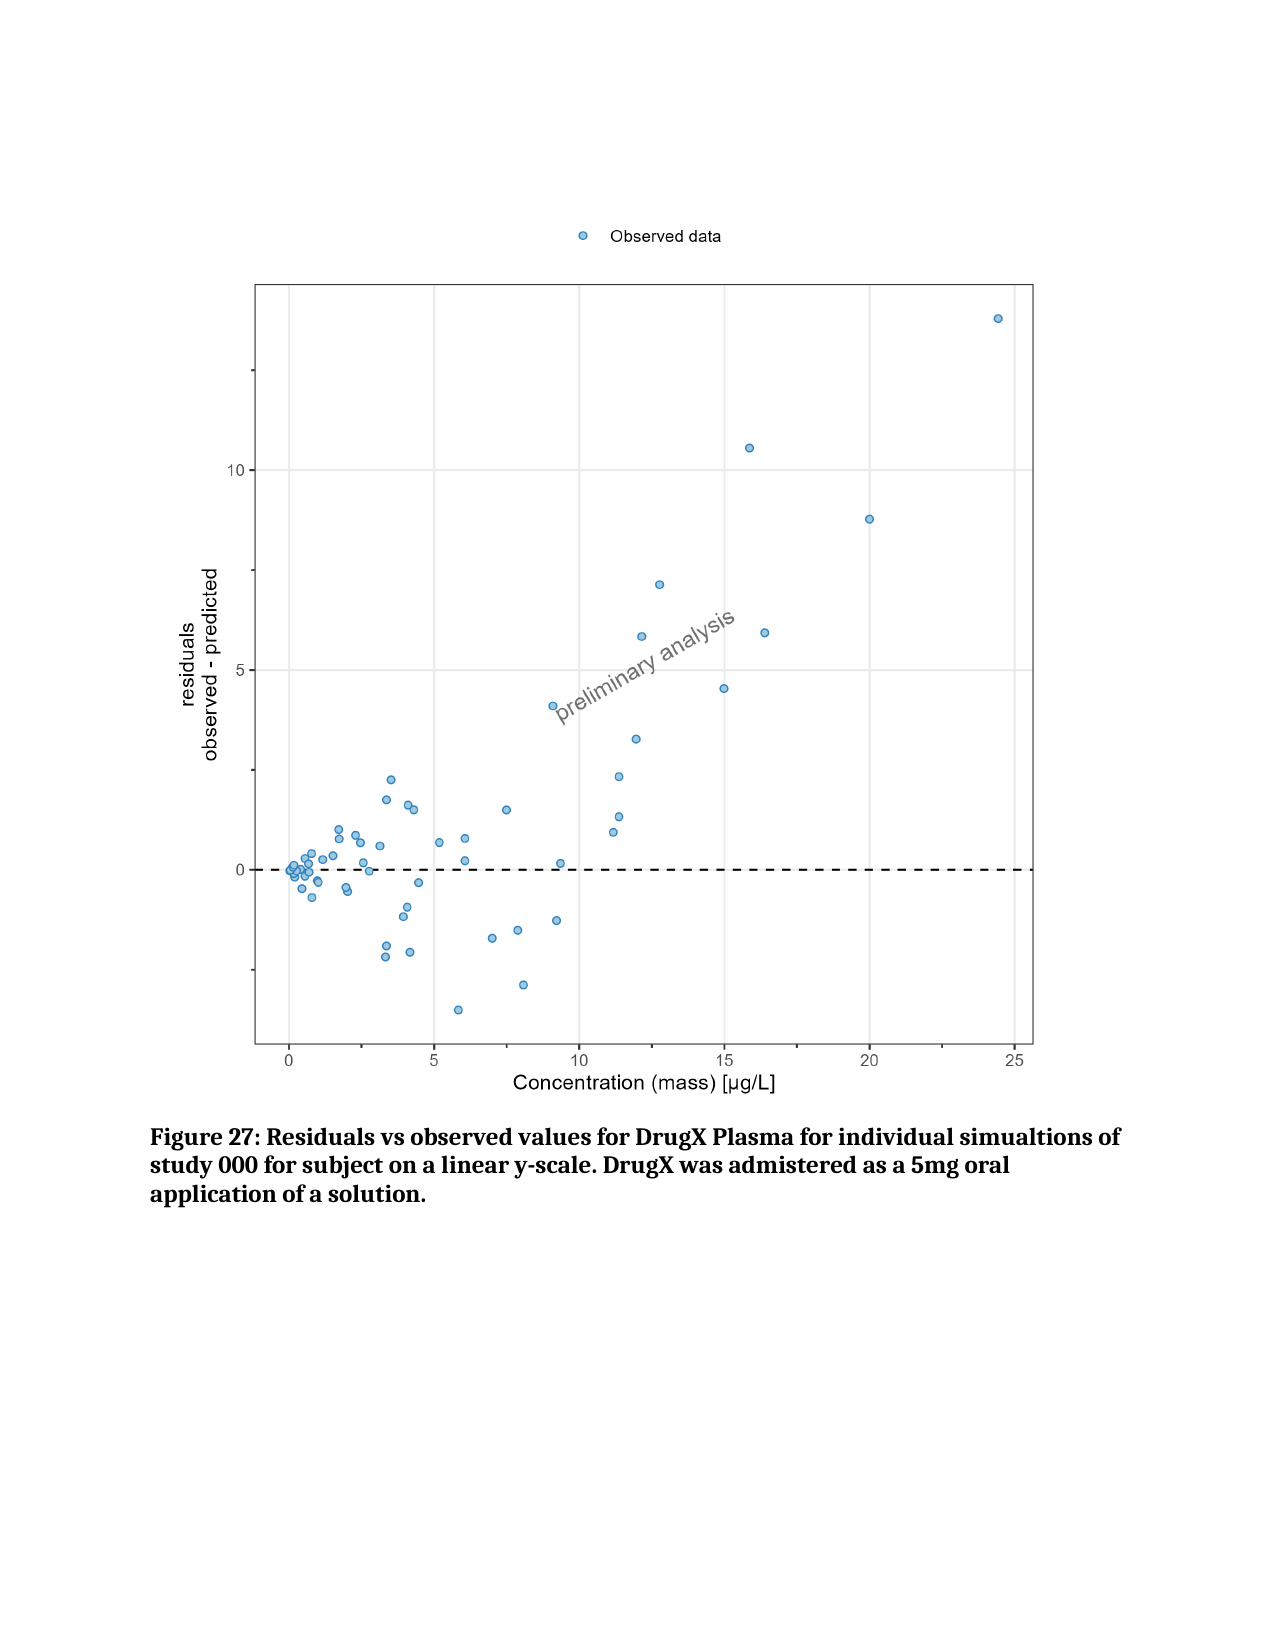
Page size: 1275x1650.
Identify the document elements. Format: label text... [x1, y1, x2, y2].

text Figure 27: Residuals vs observed values for DrugX Plasma for individual simualtions of study 000 for subject on a linear y-scale. DrugX was admistered as a 5mg oral application of a solution. [150, 1123, 1125, 1209]
picture [168, 168, 1044, 1104]
